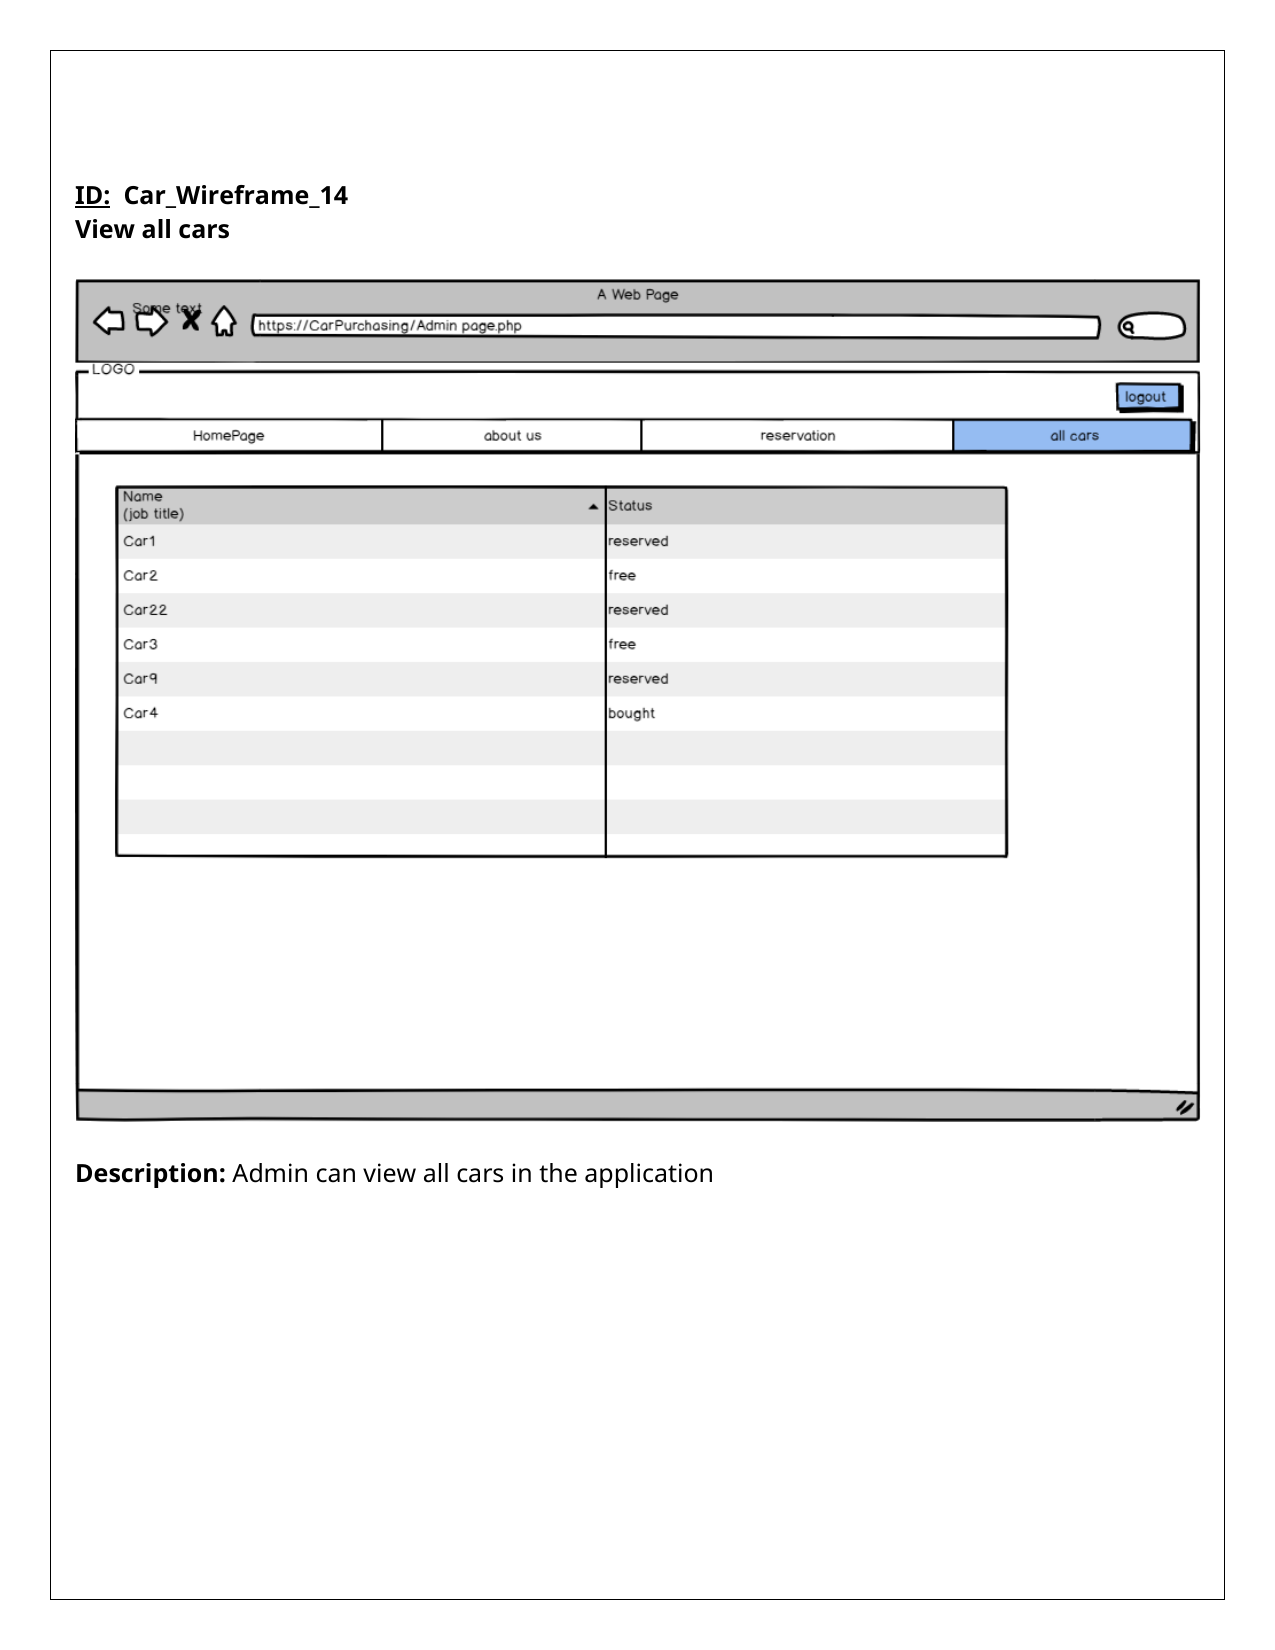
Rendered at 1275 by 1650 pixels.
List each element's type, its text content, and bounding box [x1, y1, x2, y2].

text Description: Admin can view all cars in the application [75, 1156, 1181, 1190]
text ID: Car_Wireframe_14 [75, 177, 1181, 212]
text View all cars [75, 212, 1181, 246]
picture [75, 279, 1200, 1122]
